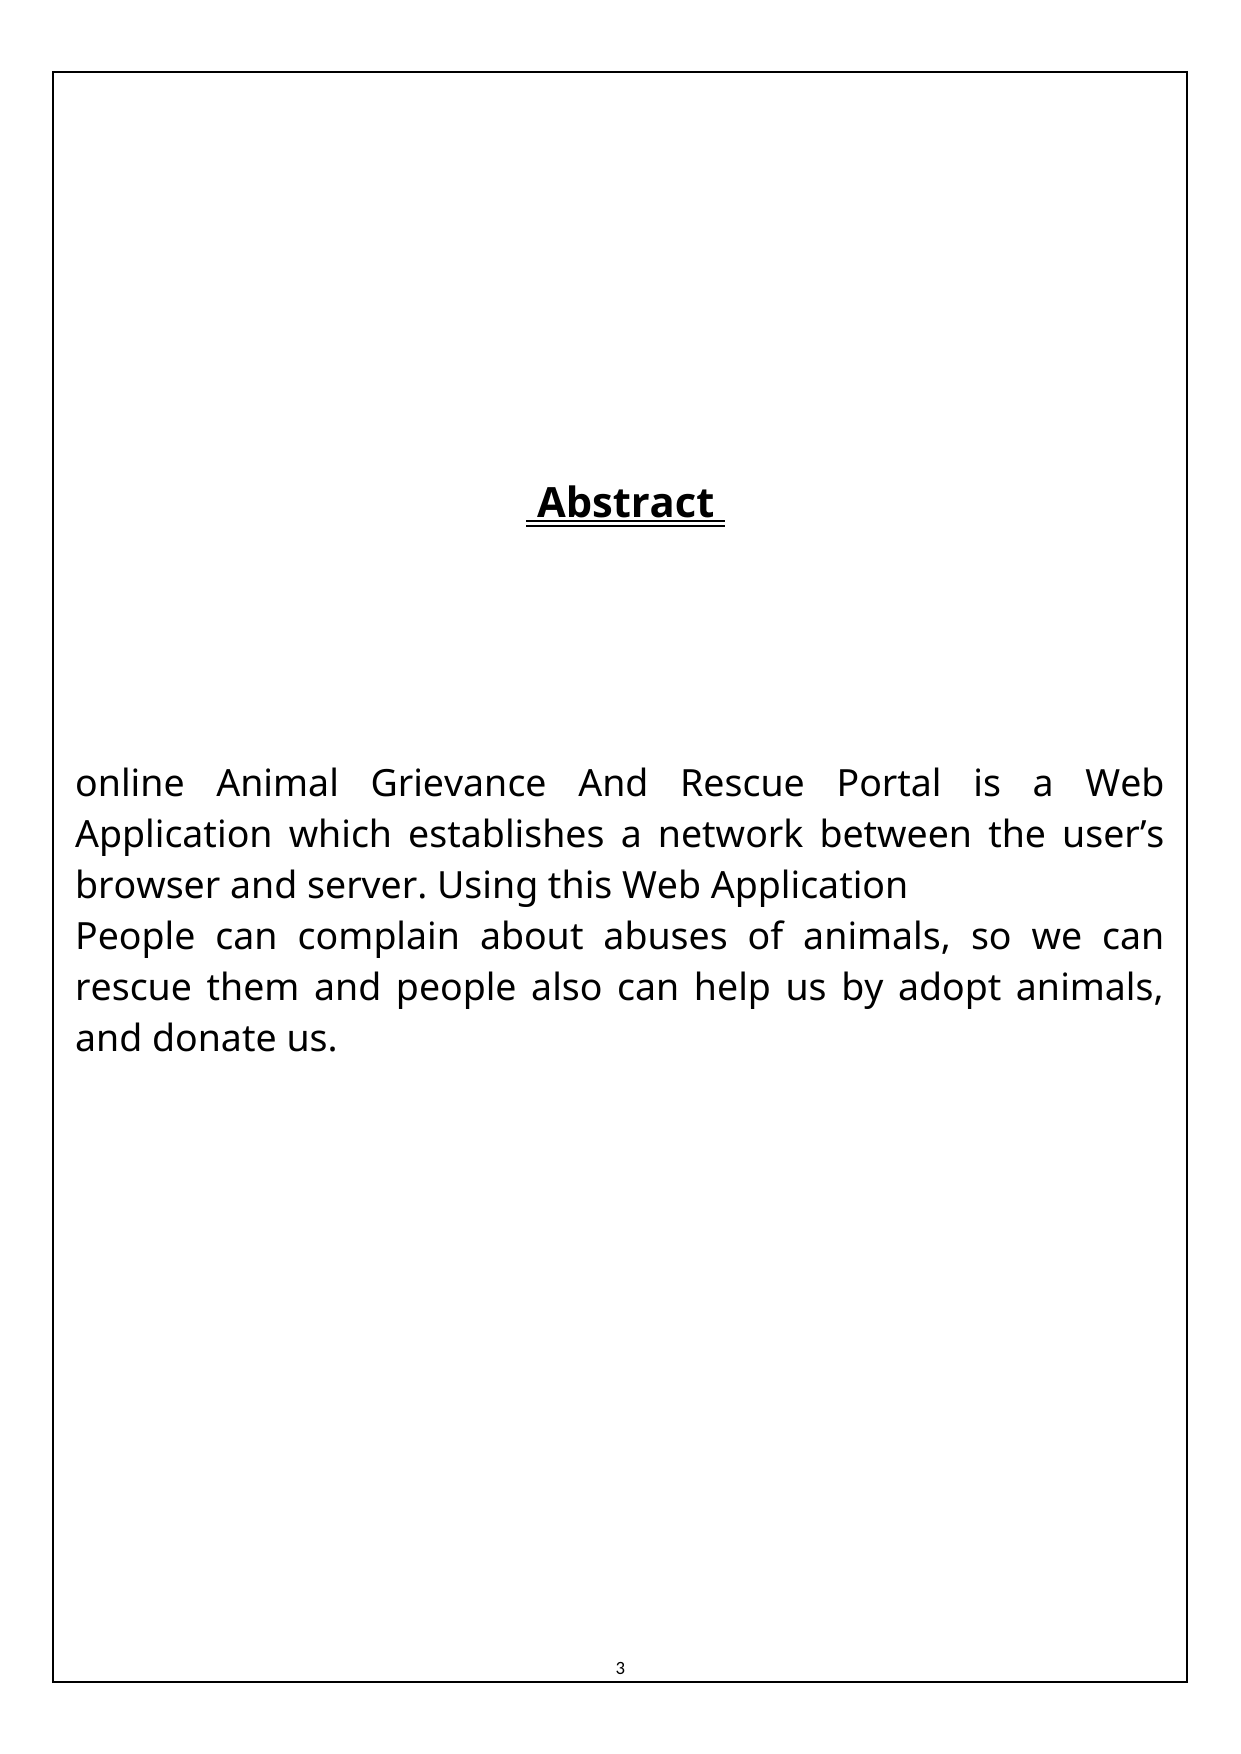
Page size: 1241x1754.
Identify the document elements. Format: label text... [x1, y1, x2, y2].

text Abstract [75, 472, 1165, 529]
text online Animal Grievance And Rescue Portal is a Web Application which establishes a network between the user’s browser and server. Using this Web Application [75, 756, 1165, 909]
text People can complain about abuses of animals, so we can rescue them and people also can help us by adopt animals, and donate us. [75, 909, 1165, 1062]
